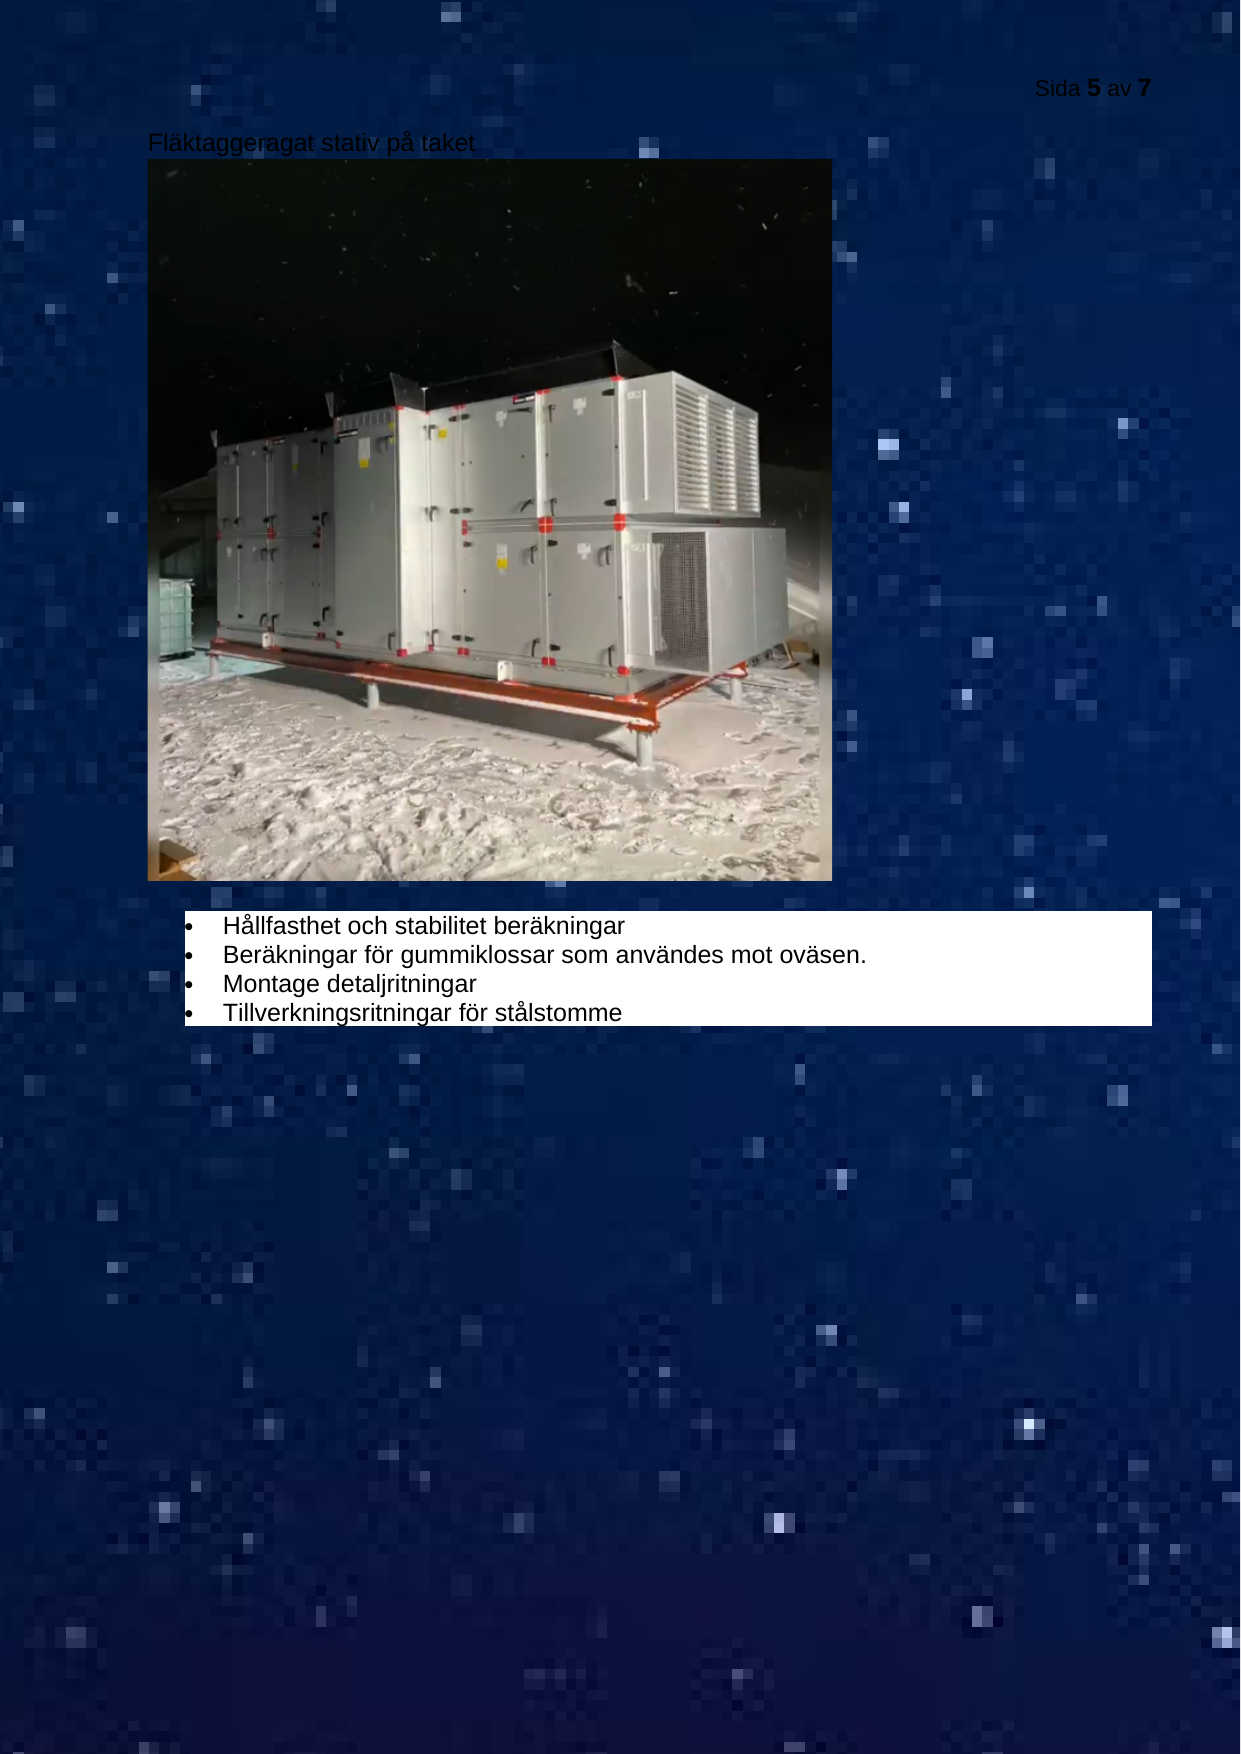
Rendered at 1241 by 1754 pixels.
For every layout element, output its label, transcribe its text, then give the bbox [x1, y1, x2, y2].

list Montage detaljritningar [185, 969, 1152, 998]
list Hållfasthet och stabilitet beräkningar [185, 911, 1152, 940]
list Tillverkningsritningar för stålstomme [185, 998, 1152, 1026]
text Fläktaggeragat stativ på taket [148, 128, 1152, 157]
picture [0, 0, 1241, 1754]
list Beräkningar för gummiklossar som användes mot oväsen. [185, 940, 1152, 969]
